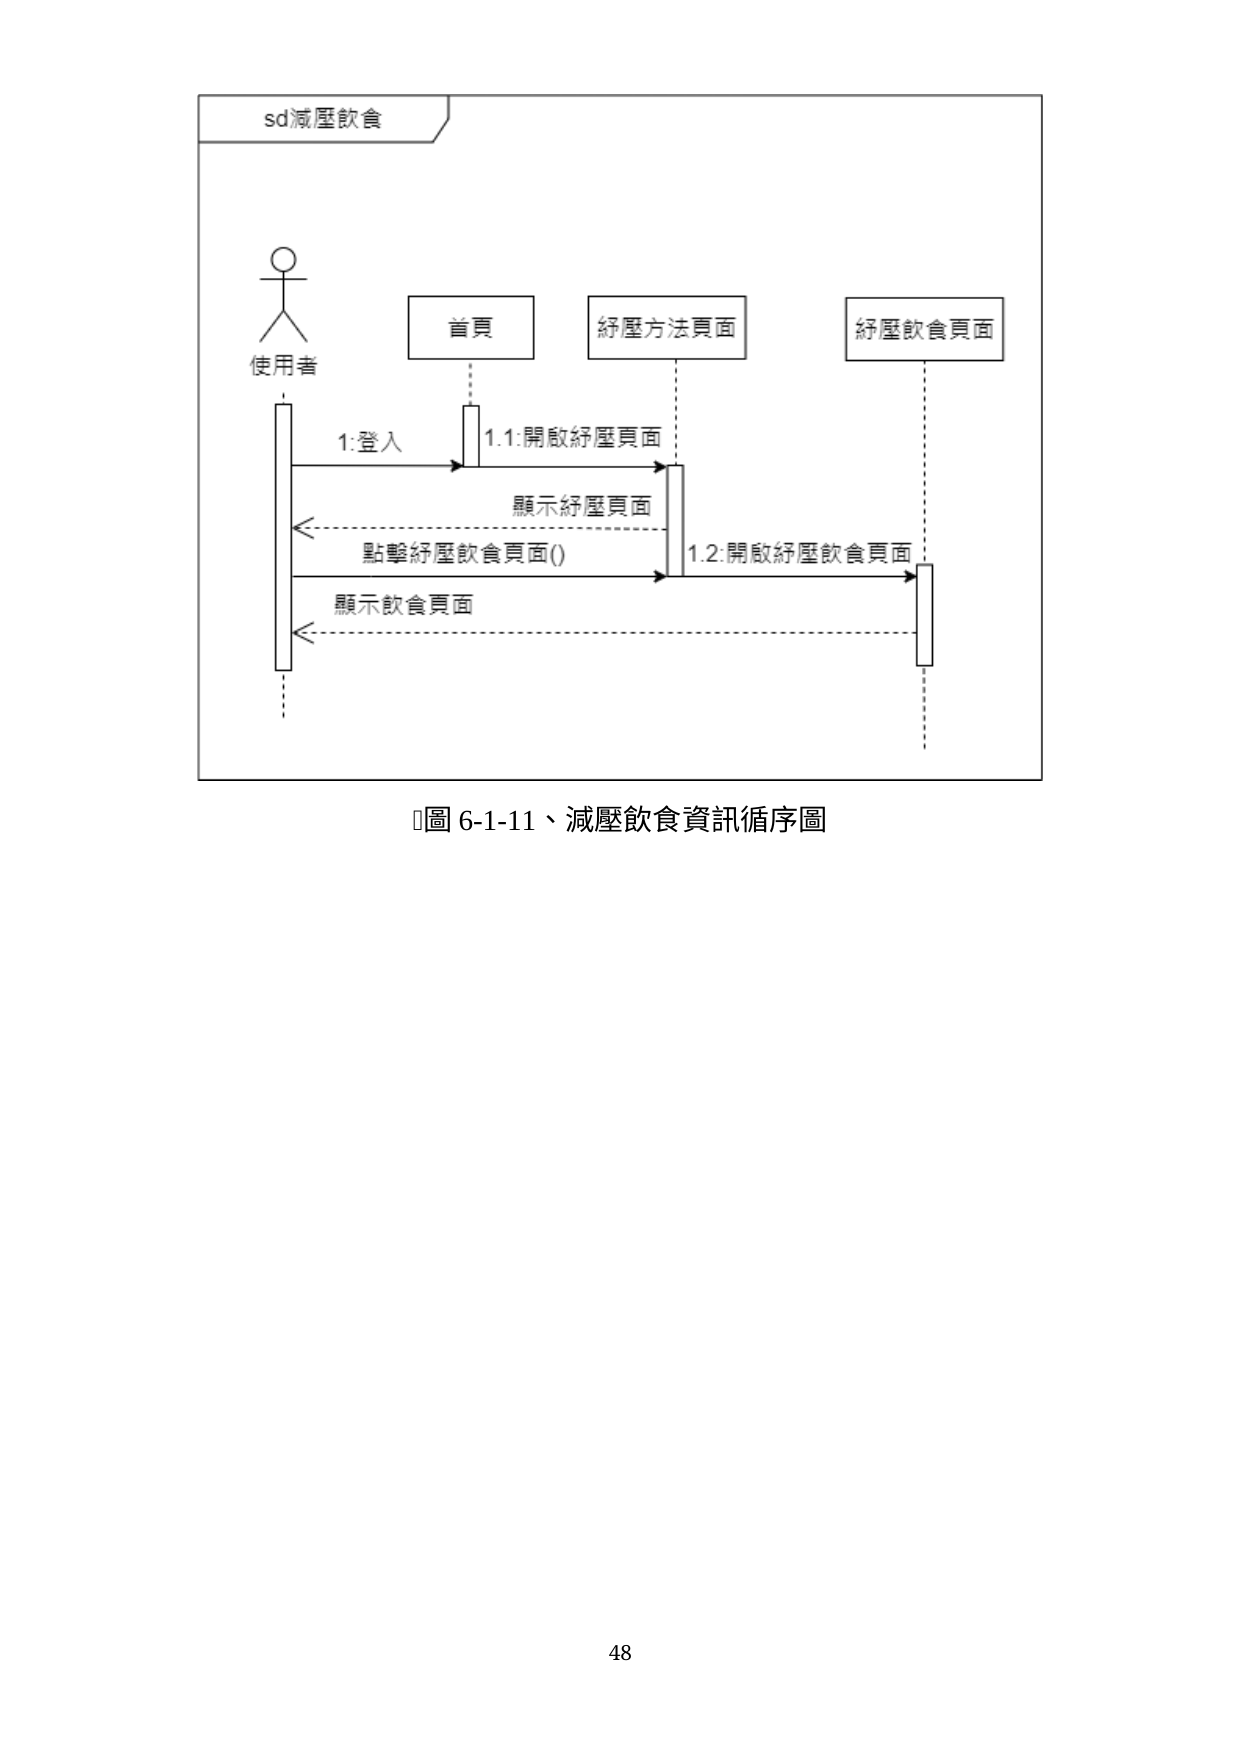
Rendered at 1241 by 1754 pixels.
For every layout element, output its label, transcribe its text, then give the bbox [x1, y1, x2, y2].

text 圖6-1-11、減壓飲食資訊循序圖 [89, 780, 1152, 855]
picture [197, 94, 1043, 781]
